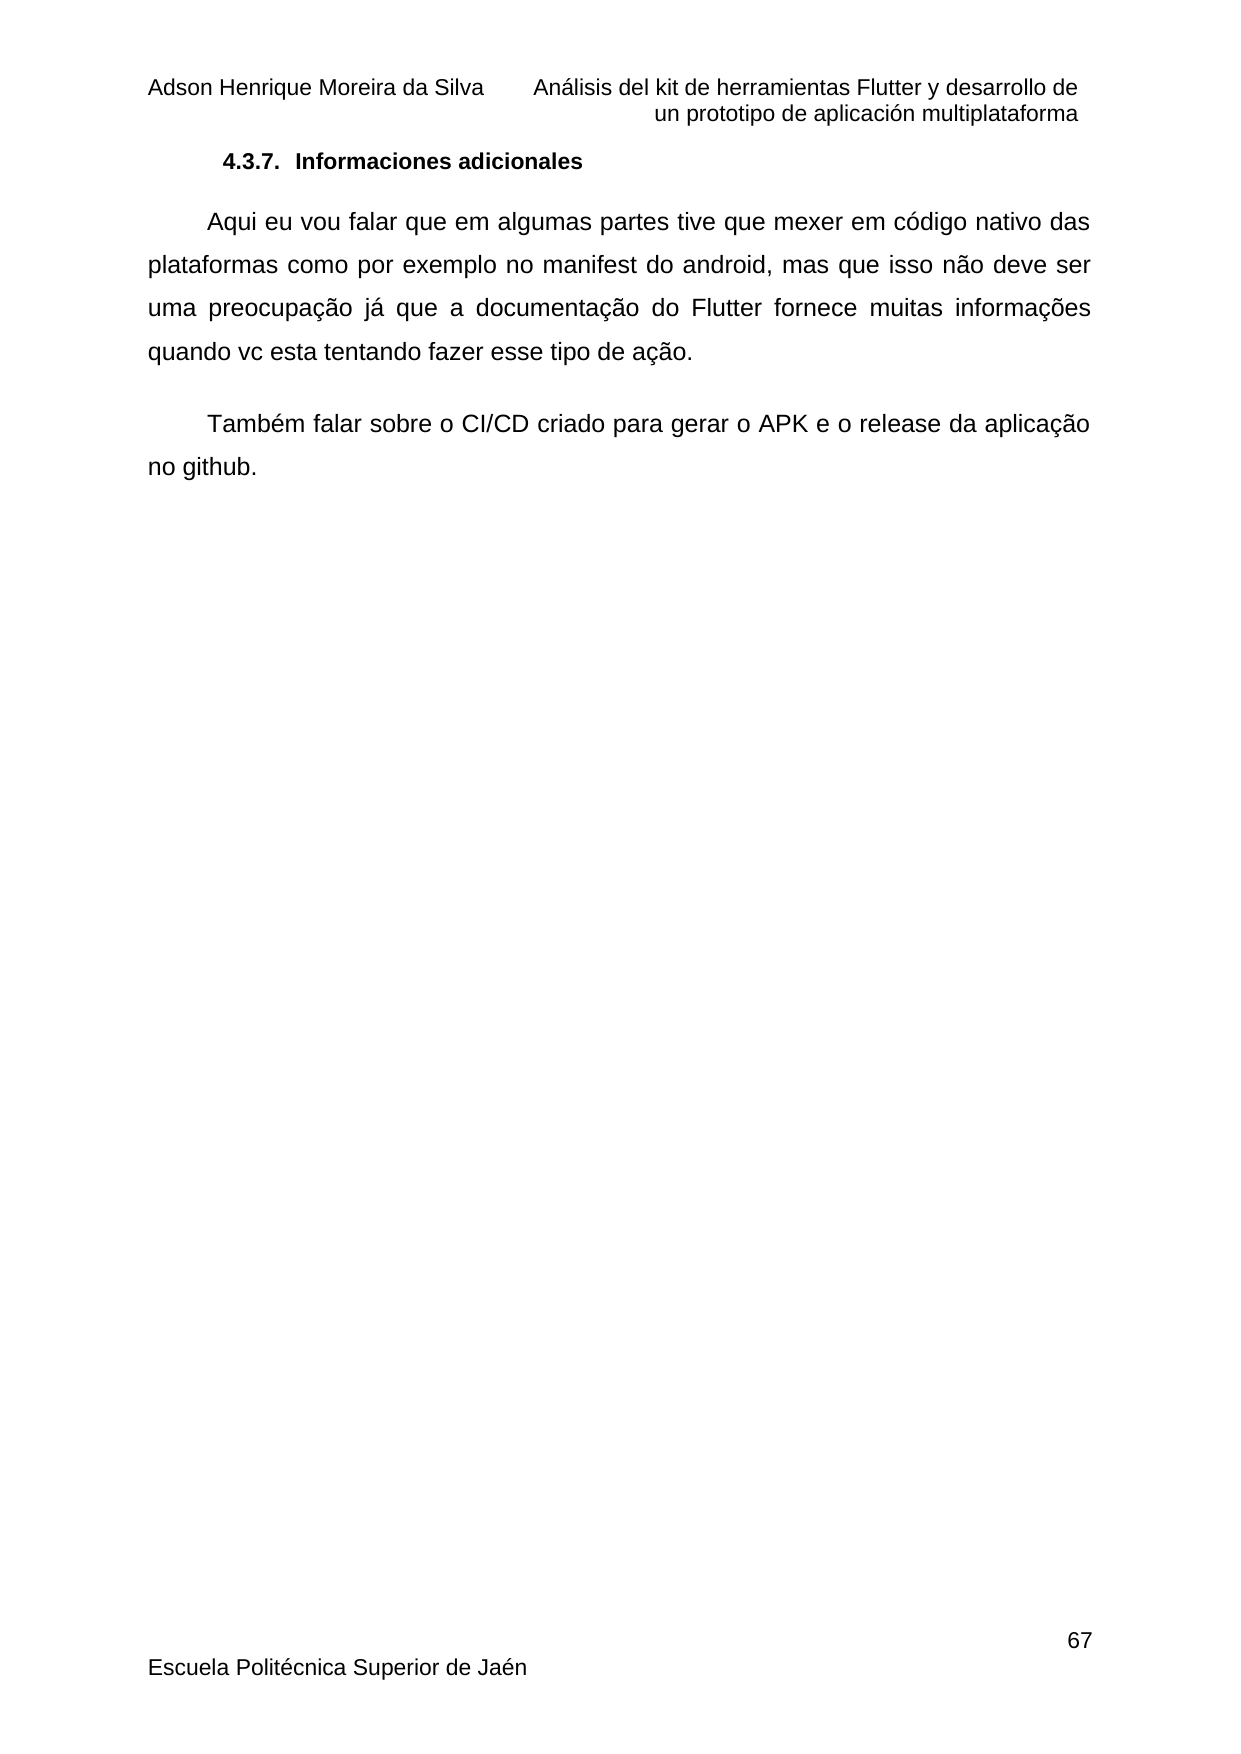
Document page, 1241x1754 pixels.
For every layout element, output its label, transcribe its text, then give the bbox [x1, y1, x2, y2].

subtitle Informaciones adicionales [223, 148, 1092, 174]
text Aqui eu vou falar que em algumas partes tive que mexer em código nativo das plataformas como por exemplo no manifest do android, mas que isso não deve ser uma preocupação já que a documentação do Flutter fornece muitas informações quando vc esta tentando fazer esse tipo de ação. [148, 207, 1092, 365]
text Também falar sobre o CI/CD criado para gerar o APK e o release da aplicação no github. [148, 409, 1092, 481]
